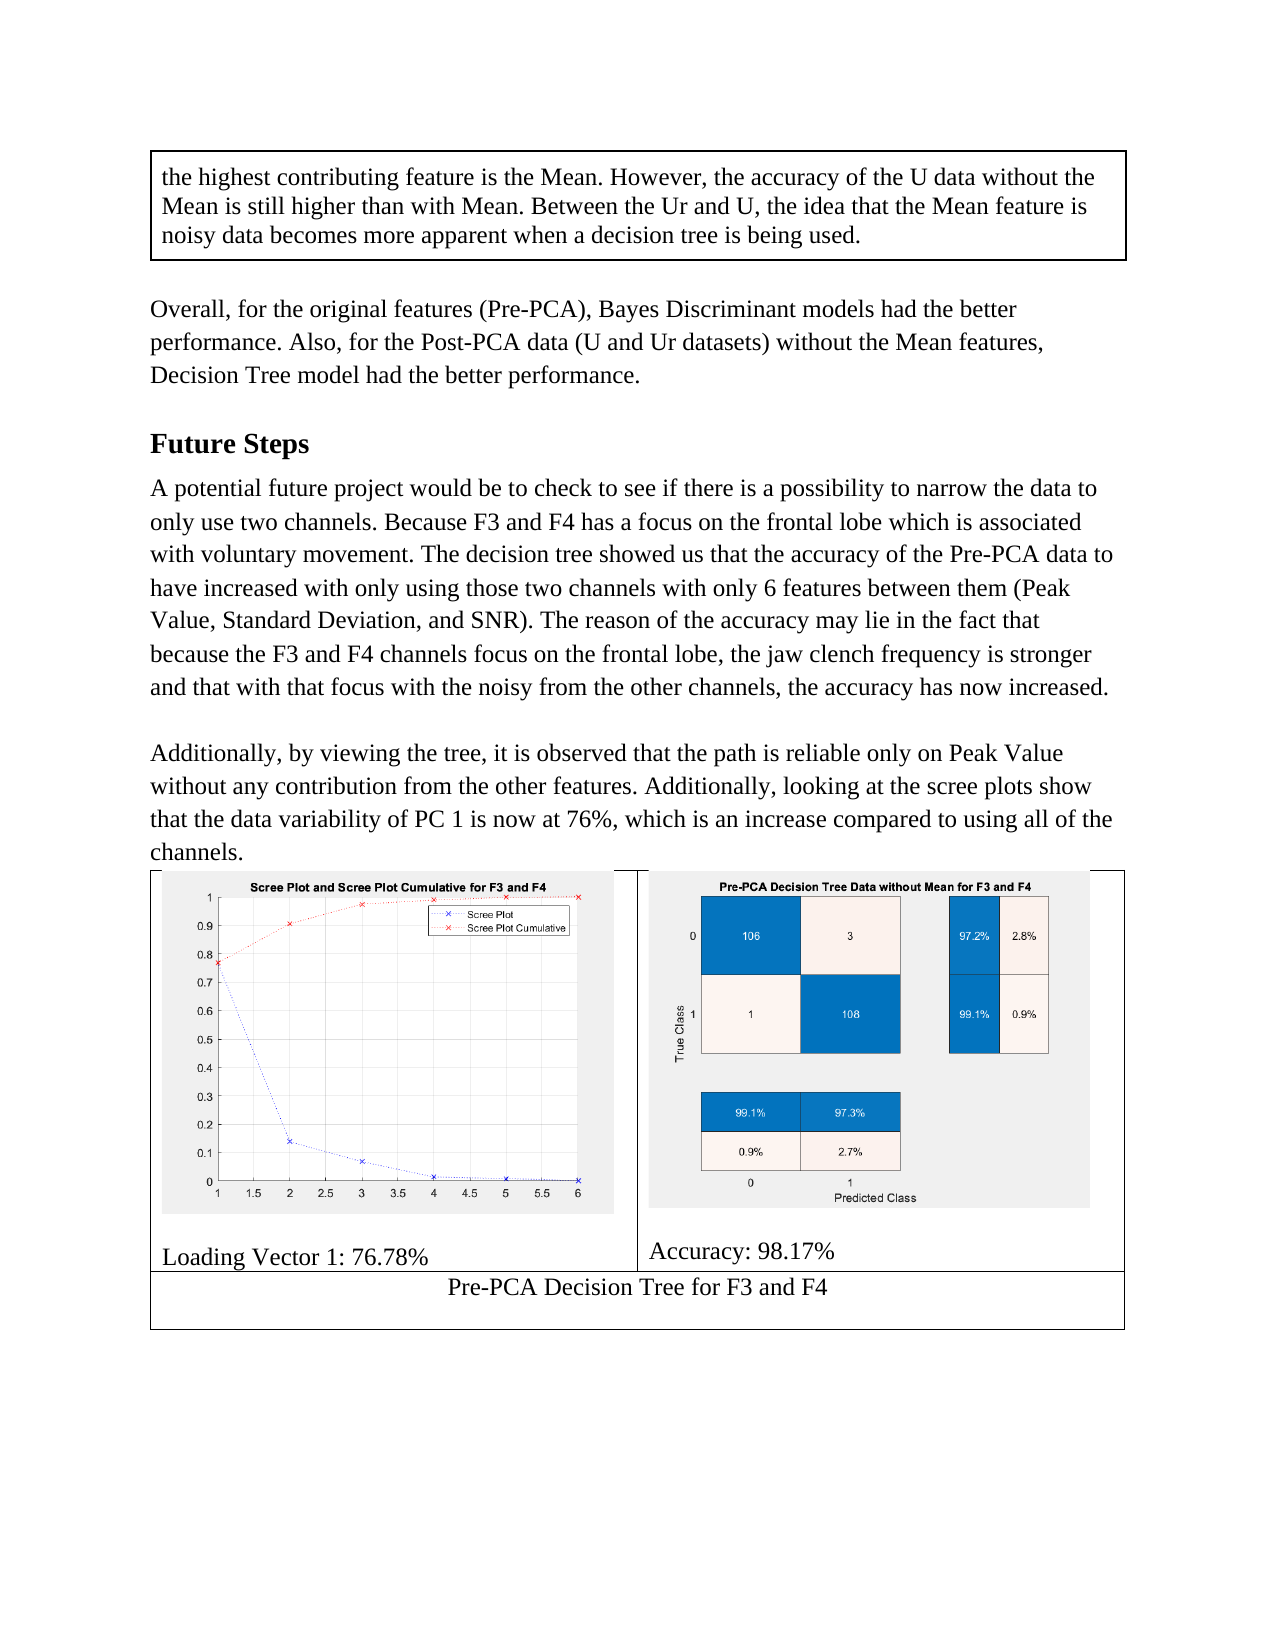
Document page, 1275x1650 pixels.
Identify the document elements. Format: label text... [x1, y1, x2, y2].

picture [161, 870, 614, 1214]
text Additionally, by viewing the tree, it is observed that the path is reliable only on Peak Value without any contribution from the other features. Additionally, looking at the scree plots show that the data variability of PC 1 is now at 76%, which is an increase compared to using all of the channels. [150, 738, 1125, 866]
table_cell Pre-PCA Decision Tree for F3 and F4 [151, 1272, 1124, 1329]
text Overall, for the original features (Pre-PCA), Bayes Discriminant models had the better performance. Also, for the Post-PCA data (U and Ur datasets) without the Mean features, Decision Tree model had the better performance. [150, 294, 1125, 389]
text A potential future project would be to check to see if there is a possibility to narrow the data to only use two channels. Because F3 and F4 has a focus on the frontal lobe which is associated with voluntary movement. The decision tree showed us that the accuracy of the Pre-PCA data to have increased with only using those two channels with only 6 features between them (Peak Value, Standard Deviation, and SNR). The reason of the accuracy may lie in the fact that because the F3 and F4 channels focus on the frontal lobe, the jaw clench frequency is stronger and that with that focus with the noisy from the other channels, the accuracy has now increased. [150, 473, 1125, 700]
picture [648, 870, 1090, 1208]
table_header Loading Vector 1: 76.78% [151, 871, 637, 1271]
table_header Accuracy: 98.17% [638, 871, 1124, 1271]
subtitle Future Steps [150, 427, 1125, 460]
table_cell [152, 152, 1125, 259]
